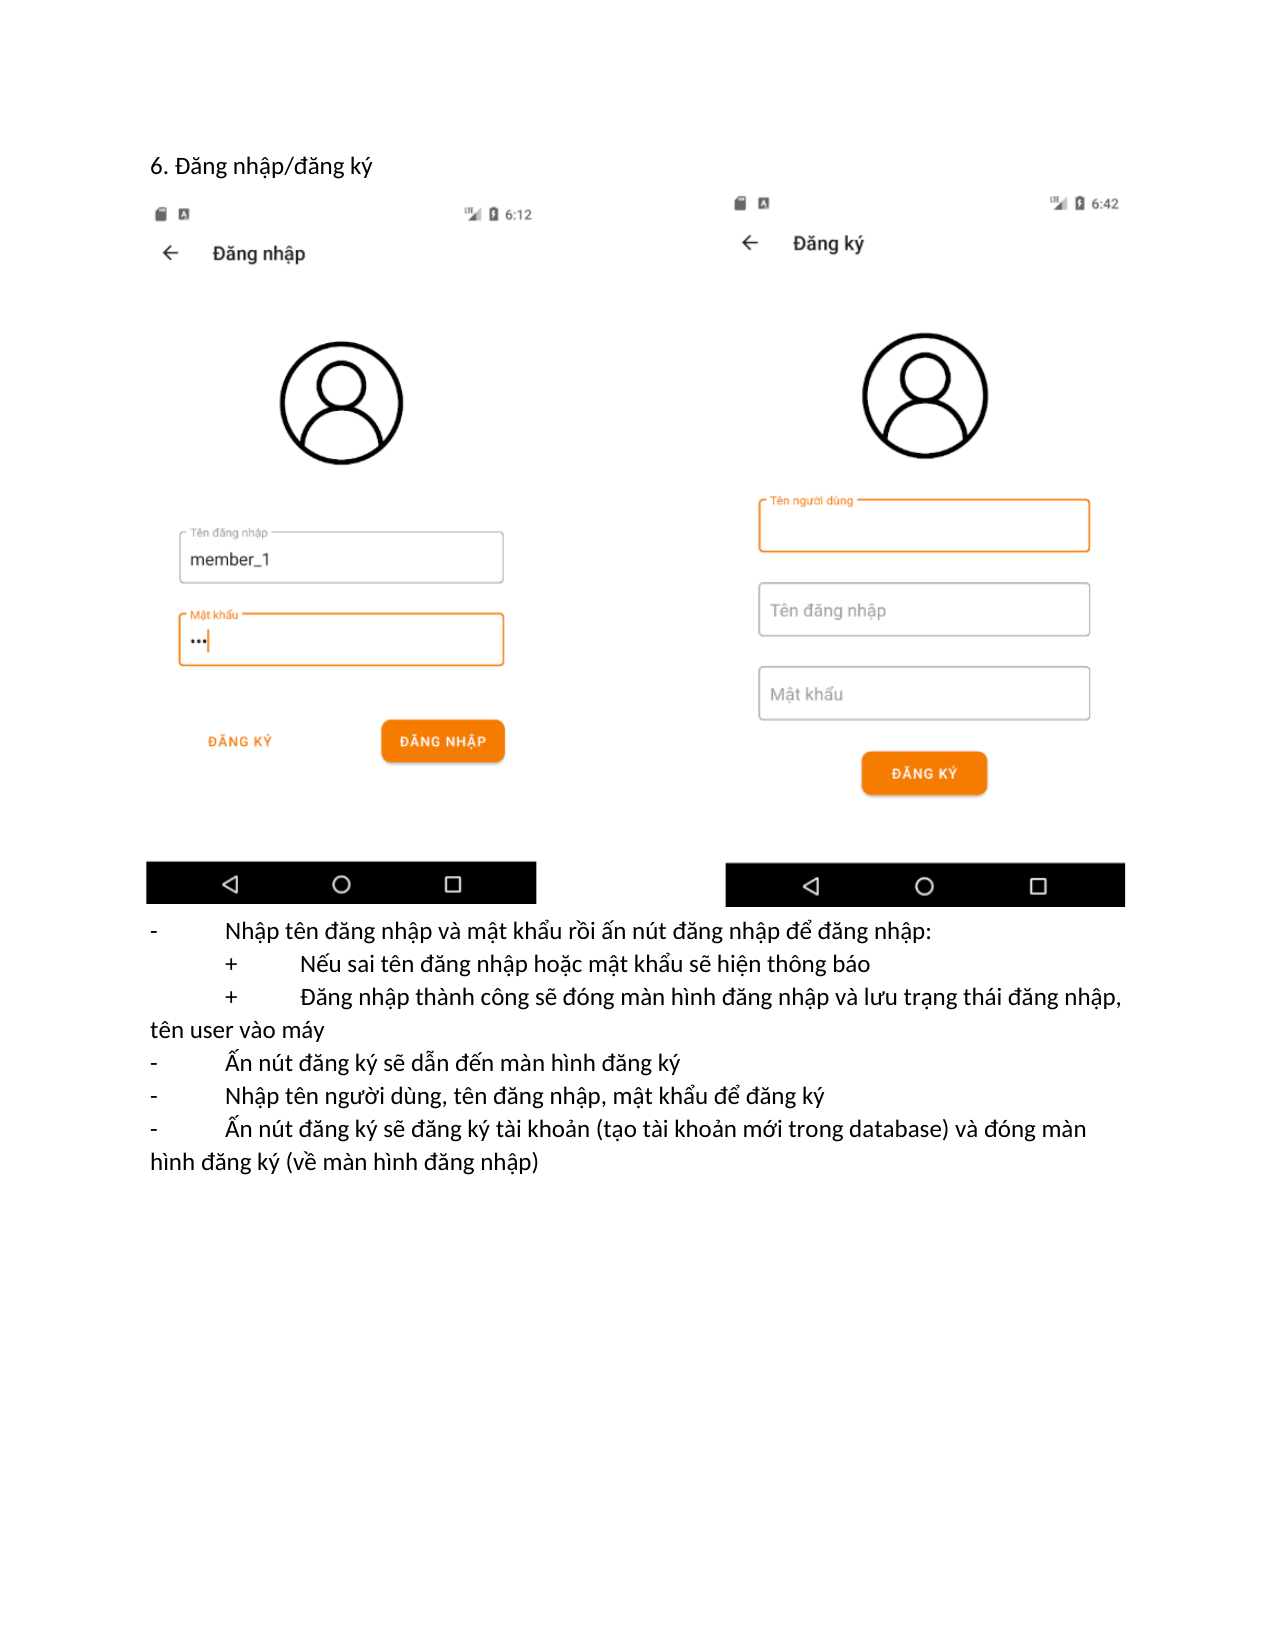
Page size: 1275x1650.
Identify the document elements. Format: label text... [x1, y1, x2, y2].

picture [146, 203, 537, 904]
picture [725, 193, 1125, 907]
